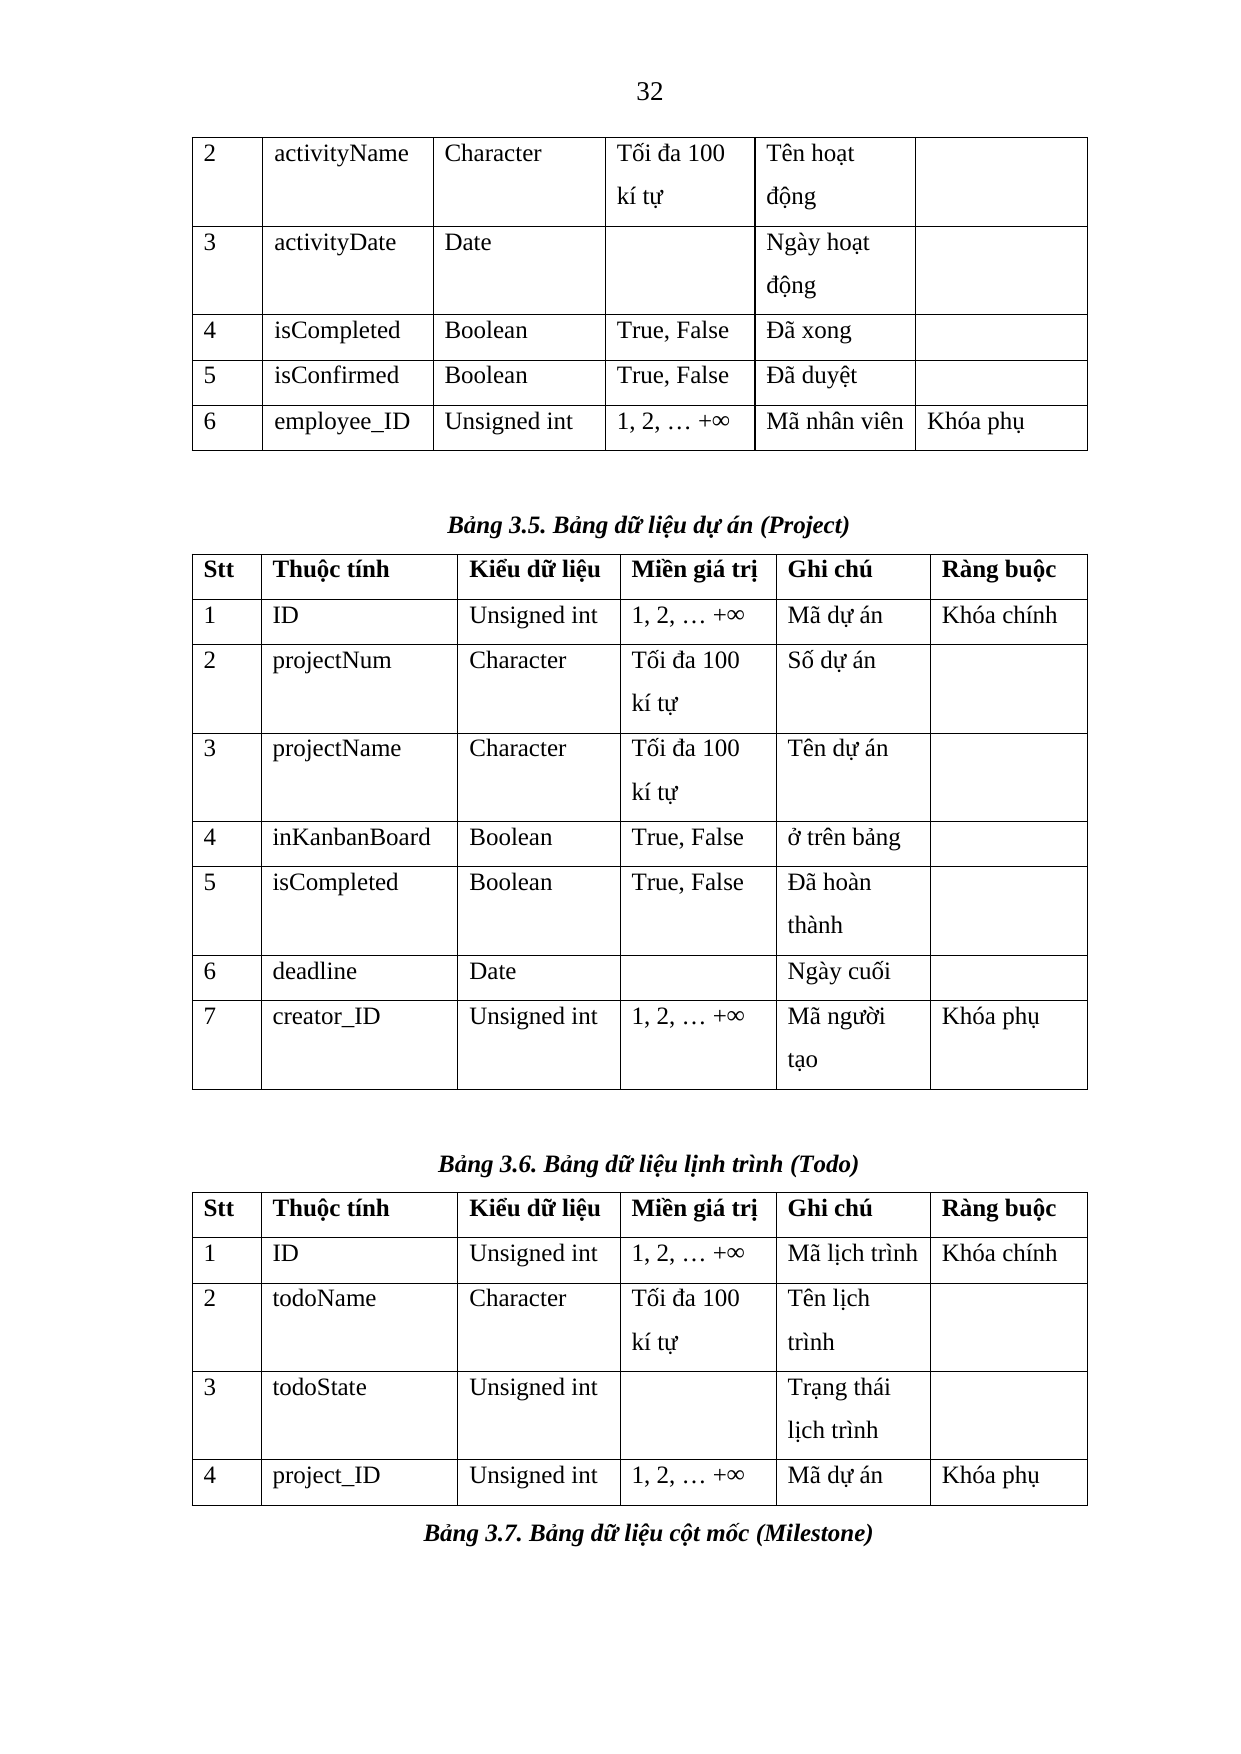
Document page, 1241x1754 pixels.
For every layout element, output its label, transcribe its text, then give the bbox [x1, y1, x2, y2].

table_cell project_ID [262, 1460, 457, 1504]
table_cell [621, 1372, 776, 1459]
table_cell Boolean [458, 867, 620, 955]
text Bảng 3.7. Bảng dữ liệu cột mốc (Milestone) [177, 1518, 1122, 1547]
table_cell 6 [193, 406, 262, 450]
table_cell True, False [606, 315, 754, 359]
table_cell activityDate [263, 227, 433, 314]
text Bảng 3.5. Bảng dữ liệu dự án (Project) [177, 510, 1122, 539]
table_cell 4 [193, 315, 262, 359]
table_cell Tối đa 100 kí tự [606, 138, 754, 226]
table_cell [931, 1372, 1087, 1459]
table_cell Tối đa 100 kí tự [621, 1284, 776, 1371]
table_cell 3 [193, 734, 261, 821]
table_cell Trạng thái lịch trình [777, 1372, 930, 1459]
table_cell [916, 138, 1087, 226]
table_cell ở trên bảng [777, 822, 930, 866]
table_cell 1, 2, … + [621, 1238, 776, 1282]
table_cell Boolean [434, 361, 605, 405]
table_cell [916, 227, 1087, 314]
table_cell [916, 315, 1087, 359]
table_cell 2 [193, 645, 261, 732]
table_cell 1 [193, 600, 261, 644]
table_cell [916, 361, 1087, 405]
table_cell Tối đa 100 kí tự [621, 645, 776, 732]
table_header Ràng buộc [931, 555, 1087, 599]
table_header Kiểu dữ liệu [458, 555, 620, 599]
table_cell projectName [262, 734, 457, 821]
table_cell Mã dự án [777, 600, 930, 644]
table_cell Khóa phụ [931, 1001, 1087, 1088]
table_cell Unsigned int [434, 406, 605, 450]
table_header Stt [193, 1193, 261, 1237]
table_cell [931, 1284, 1087, 1371]
table_cell Ngày hoạt động [756, 227, 915, 314]
table_header Miền giá trị [621, 1193, 776, 1237]
table_cell 1, 2, … + [621, 1001, 776, 1088]
table_header Ghi chú [777, 1193, 930, 1237]
table_cell Đã xong [756, 315, 915, 359]
table_cell Unsigned int [458, 1460, 620, 1504]
table_header Miền giá trị [621, 555, 776, 599]
table_cell Tên lịch trình [777, 1284, 930, 1371]
table_cell [621, 956, 776, 1000]
table_cell True, False [621, 822, 776, 866]
table_cell ID [262, 1238, 457, 1282]
table_header Ghi chú [777, 555, 930, 599]
table_cell Ngày cuối [777, 956, 930, 1000]
table_cell Mã dự án [777, 1460, 930, 1504]
table_cell True, False [621, 867, 776, 955]
table_cell Unsigned int [458, 1372, 620, 1459]
table_cell Date [458, 956, 620, 1000]
table_cell [931, 645, 1087, 732]
table_header Thuộc tính [262, 1193, 457, 1237]
table_cell Character [458, 734, 620, 821]
table_cell Date [434, 227, 605, 314]
table_cell 1, 2, … + [606, 406, 754, 450]
table_cell 1 [193, 1238, 261, 1282]
table_cell projectNum [262, 645, 457, 732]
table_cell Tên dự án [777, 734, 930, 821]
table_cell deadline [262, 956, 457, 1000]
table_header Kiểu dữ liệu [458, 1193, 620, 1237]
table_cell Khóa chính [931, 600, 1087, 644]
table_header Ràng buộc [931, 1193, 1087, 1237]
table_cell 1, 2, … + [621, 600, 776, 644]
table_cell 6 [193, 956, 261, 1000]
table_cell Mã nhân viên [756, 406, 915, 450]
table_cell isCompleted [263, 315, 433, 359]
table_cell 4 [193, 822, 261, 866]
table_cell [931, 822, 1087, 866]
table_cell activityName [263, 138, 433, 226]
text Bảng 3.6. Bảng dữ liệu lịnh trình (Todo) [177, 1149, 1122, 1177]
table_cell Unsigned int [458, 1001, 620, 1088]
table_cell isConfirmed [263, 361, 433, 405]
table_cell True, False [606, 361, 754, 405]
table_cell todoName [262, 1284, 457, 1371]
table_cell Khóa phụ [916, 406, 1087, 450]
table_cell [606, 227, 754, 314]
table_cell Tên hoạt động [756, 138, 915, 226]
table_cell isCompleted [262, 867, 457, 955]
table_cell Unsigned int [458, 600, 620, 644]
table_cell Character [458, 645, 620, 732]
table_cell Số dự án [777, 645, 930, 732]
table_cell Khóa phụ [931, 1460, 1087, 1504]
table_cell 3 [193, 1372, 261, 1459]
table_cell Character [458, 1284, 620, 1371]
table_cell [931, 734, 1087, 821]
table_cell 5 [193, 361, 262, 405]
table_cell [931, 867, 1087, 955]
table_cell Mã lịch trình [777, 1238, 930, 1282]
table_cell Unsigned int [458, 1238, 620, 1282]
table_cell Boolean [458, 822, 620, 866]
table_cell employee_ID [263, 406, 433, 450]
table_cell 1, 2, … + [621, 1460, 776, 1504]
table_cell Character [434, 138, 605, 226]
table_cell Đã hoàn thành [777, 867, 930, 955]
table_header Stt [193, 555, 261, 599]
table_cell Boolean [434, 315, 605, 359]
table_cell [931, 956, 1087, 1000]
table_cell 5 [193, 867, 261, 955]
table_cell 7 [193, 1001, 261, 1088]
table_cell inKanbanBoard [262, 822, 457, 866]
table_cell 3 [193, 227, 262, 314]
table_cell Mã người tạo [777, 1001, 930, 1088]
table_cell 2 [193, 1284, 261, 1371]
table_cell Tối đa 100 kí tự [621, 734, 776, 821]
table_cell creator_ID [262, 1001, 457, 1088]
table_cell 2 [193, 138, 262, 226]
table_cell todoState [262, 1372, 457, 1459]
table_cell ID [262, 600, 457, 644]
table_header Thuộc tính [262, 555, 457, 599]
table_cell Khóa chính [931, 1238, 1087, 1282]
table_cell Đã duyệt [756, 361, 915, 405]
table_cell 4 [193, 1460, 261, 1504]
